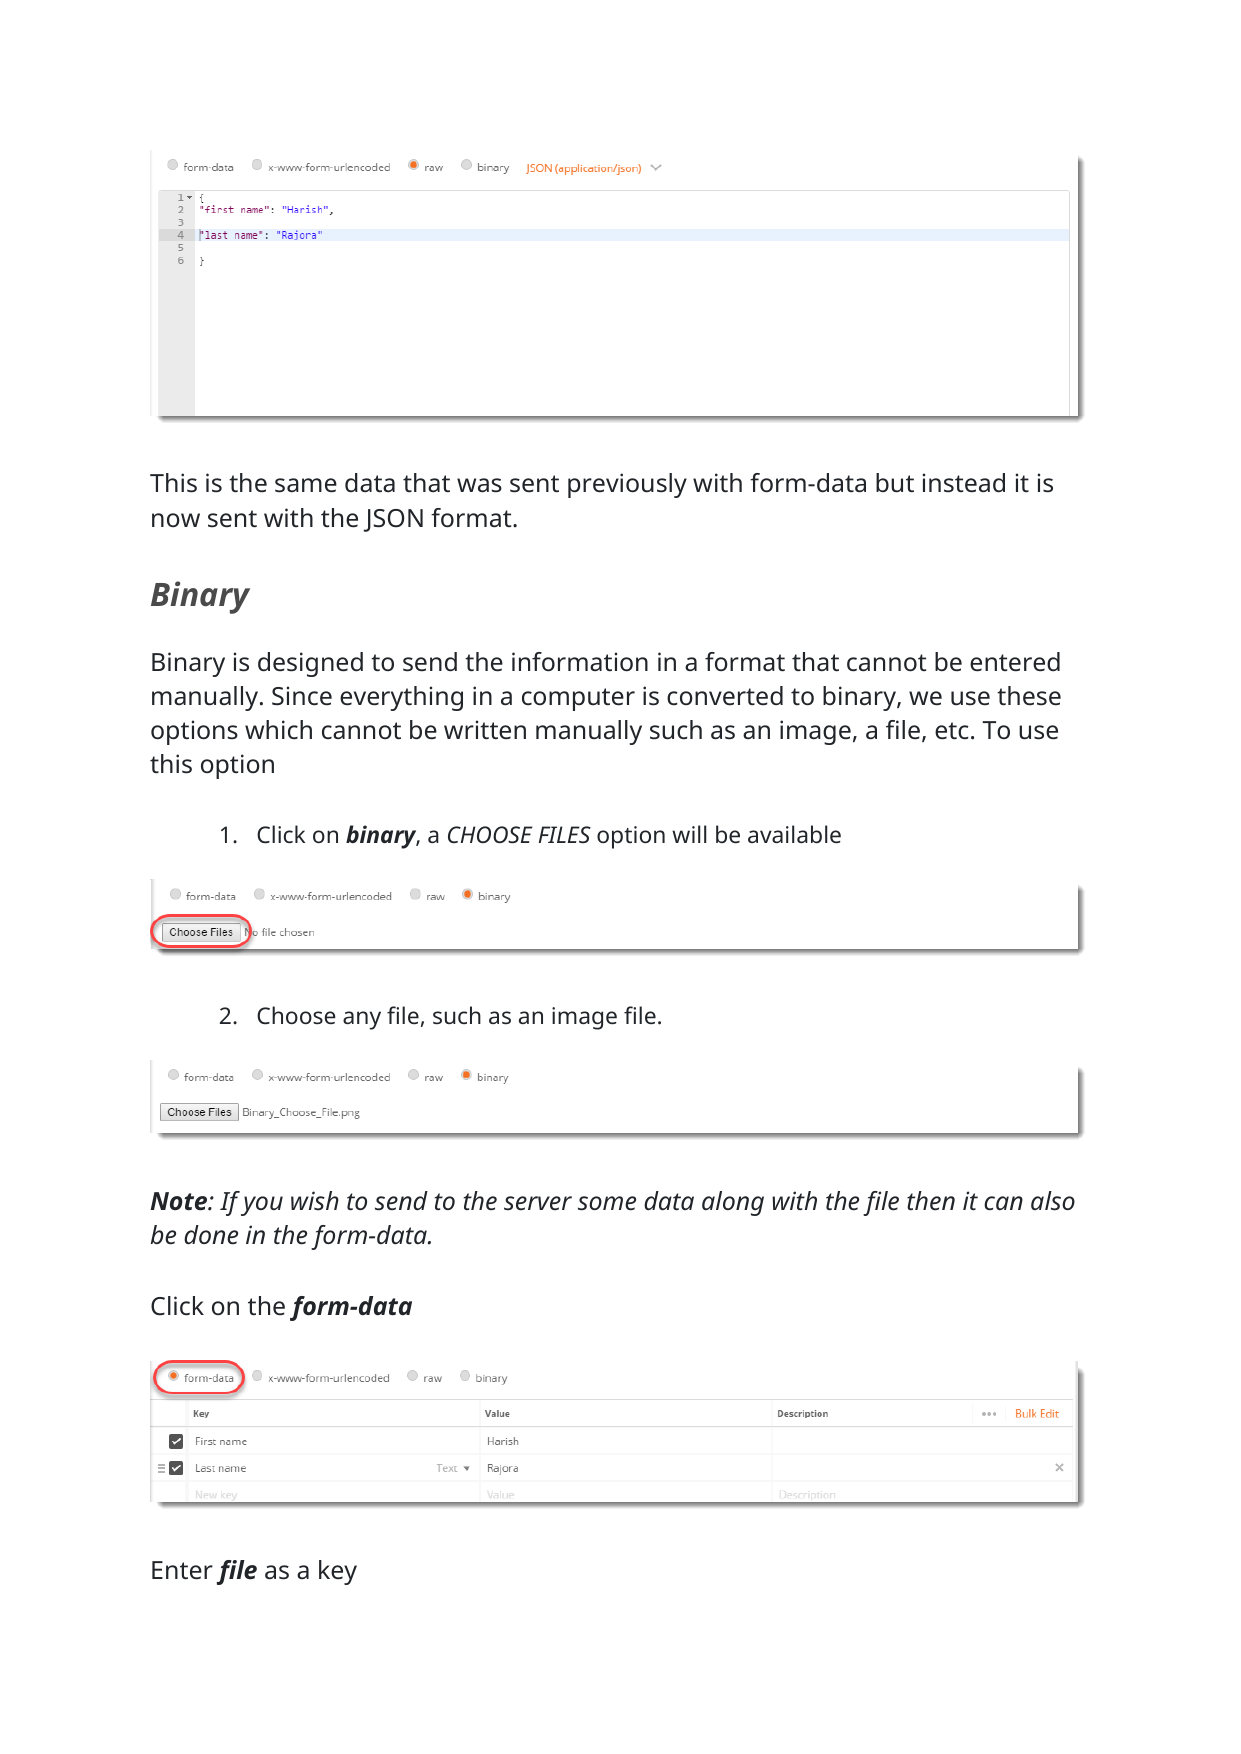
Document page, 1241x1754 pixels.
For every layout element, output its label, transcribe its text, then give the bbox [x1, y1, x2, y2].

subtitle Binary [150, 572, 1090, 616]
text Enter file as a key [150, 1552, 1090, 1586]
picture [150, 1360, 1091, 1515]
picture [150, 1060, 1091, 1146]
text Binary is designed to send the information in a format that cannot be entered manually. Since everything in a computer is converted to binary, we use these options which cannot be written manually such as an image, a file, etc. To use this option [150, 645, 1090, 781]
list Click on binary, a CHOOSE FILES option will be available [219, 819, 1090, 850]
text Click on the form-data [150, 1289, 1090, 1323]
list Choose any file, such as an image file. [219, 1000, 1090, 1031]
picture [150, 879, 1091, 963]
picture [150, 150, 1091, 429]
text Note: If you wish to send to the server some data along with the file then it can also be done in the form-data. [150, 1183, 1090, 1251]
text This is the same data that was sent previously with form-data but instead it is now sent with the JSON format. [150, 466, 1090, 534]
